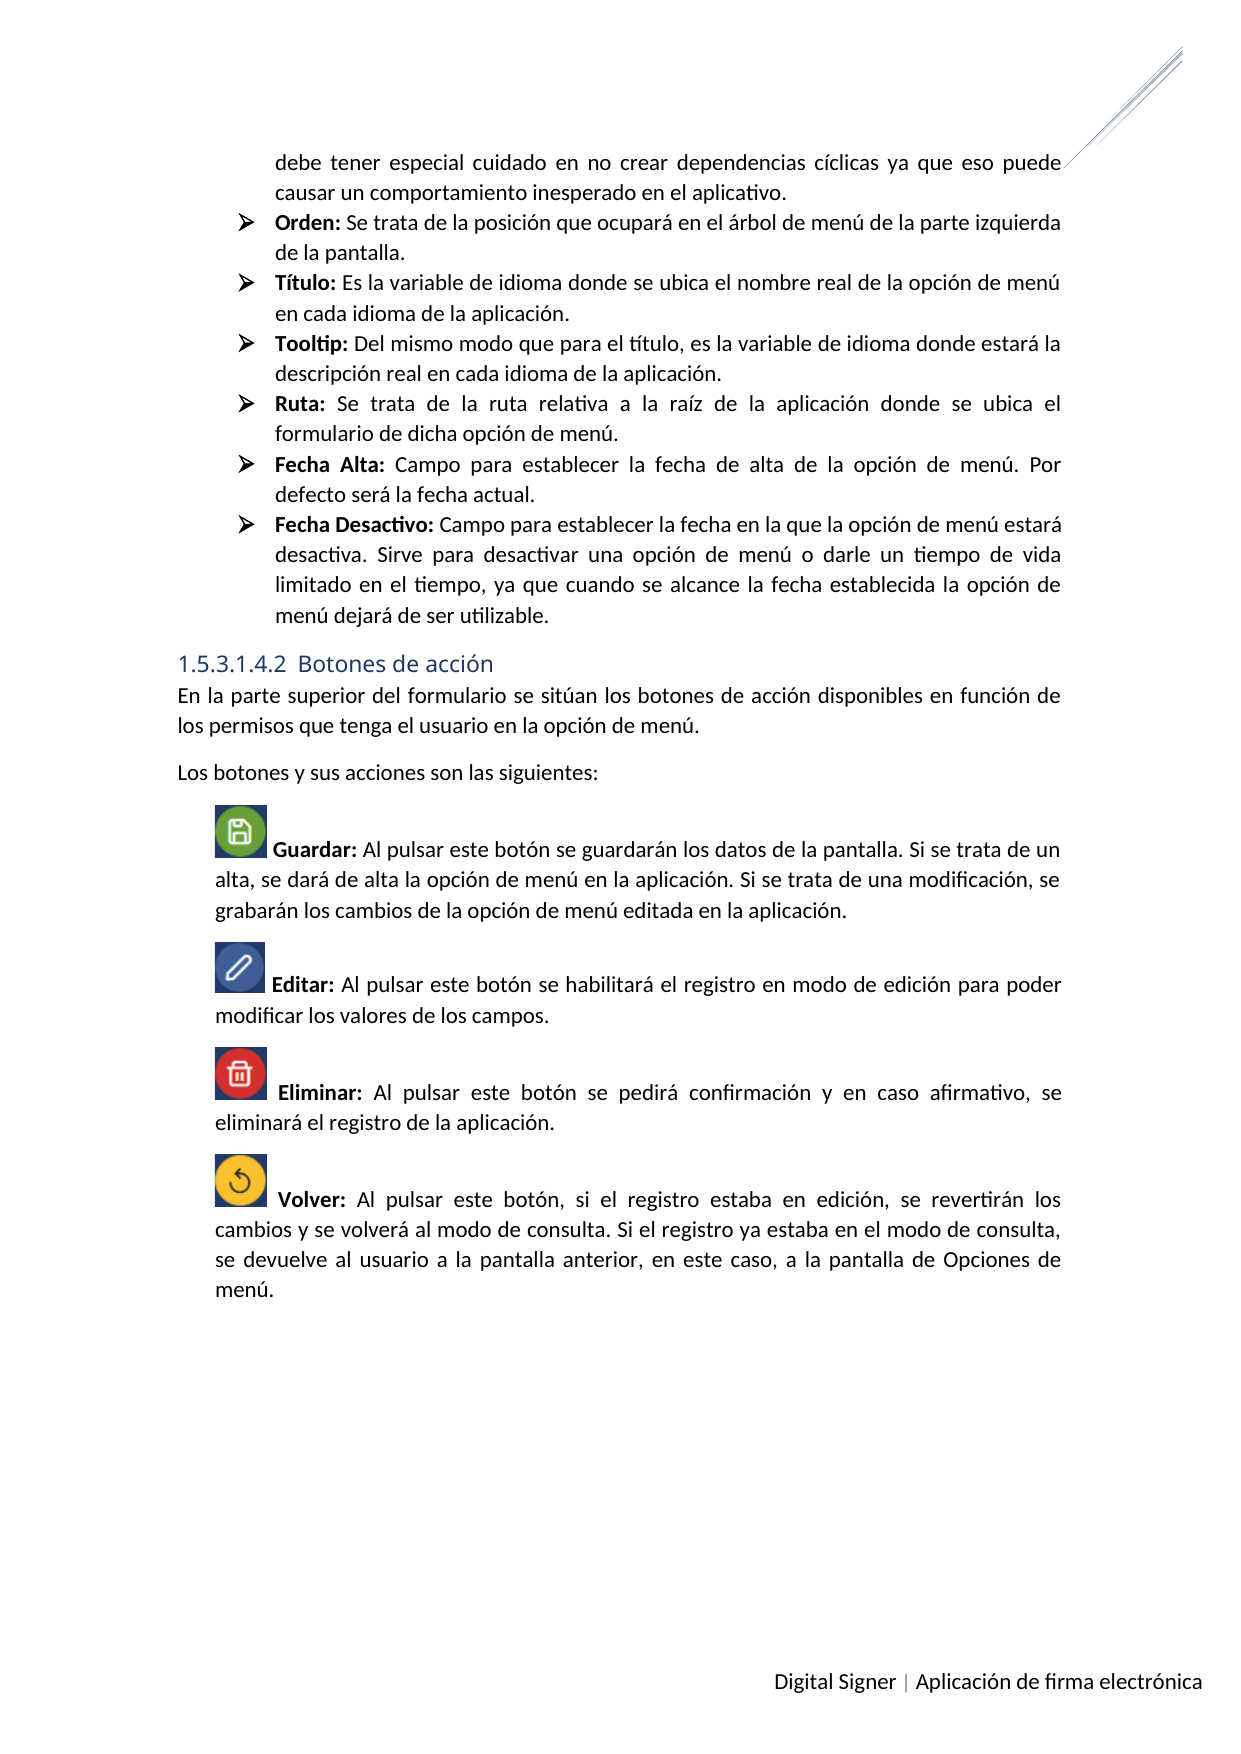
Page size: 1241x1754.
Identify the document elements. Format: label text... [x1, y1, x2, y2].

list Tooltip: Del mismo modo que para el título, es la variable de idioma donde estará la descripción real en cada idioma de la aplicación. [237, 329, 1063, 387]
picture [214, 1047, 267, 1100]
text Volver: Al pulsar este botón, si el registro estaba en edición, se revertirán los cambios y se volverá al modo de consulta. Si el registro ya estaba en el modo de consulta, se devuelve al usuario a la pantalla anterior, en este caso, a la pantalla de Opciones de menú. [215, 1155, 1063, 1303]
text Eliminar: Al pulsar este botón se pedirá confirmación y en caso afirmativo, se eliminará el registro de la aplicación. [215, 1048, 1063, 1136]
text En la parte superior del formulario se sitúan los botones de acción disponibles en función de los permisos que tenga el usuario en la opción de menú. [177, 681, 1063, 739]
picture [214, 805, 267, 858]
text Guardar: Al pulsar este botón se guardarán los datos de la pantalla. Si se trata de un alta, se dará de alta la opción de menú en la aplicación. Si se trata de una modificación, se grabarán los cambios de la opción de menú editada en la aplicación. [215, 805, 1063, 924]
picture [214, 1154, 267, 1207]
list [237, 148, 1063, 206]
text Editar: Al pulsar este botón se habilitará el registro en modo de edición para poder modificar los valores de los campos. [215, 943, 1063, 1029]
list Fecha Desactivo: Campo para establecer la fecha en la que la opción de menú estará desactiva. Sirve para desactivar una opción de menú o darle un tiempo de vida limitado en el tiempo, ya que cuando se alcance la fecha establecida la opción de menú dejará de ser utilizable. [237, 510, 1063, 629]
list Fecha Alta: Campo para establecer la fecha de alta de la opción de menú. Por defecto será la fecha actual. [237, 450, 1063, 508]
list Ruta: Se trata de la ruta relativa a la raíz de la aplicación donde se ubica el formulario de dicha opción de menú. [237, 389, 1063, 447]
list Título: Es la variable de idioma donde se ubica el nombre real de la opción de menú en cada idioma de la aplicación. [237, 268, 1063, 327]
list Orden: Se trata de la posición que ocupará en el árbol de menú de la parte izquierda de la pantalla. [237, 208, 1063, 266]
subtitle Botones de acción [177, 648, 1063, 679]
picture [214, 942, 265, 993]
text Los botones y sus acciones son las siguientes: [177, 758, 1063, 786]
